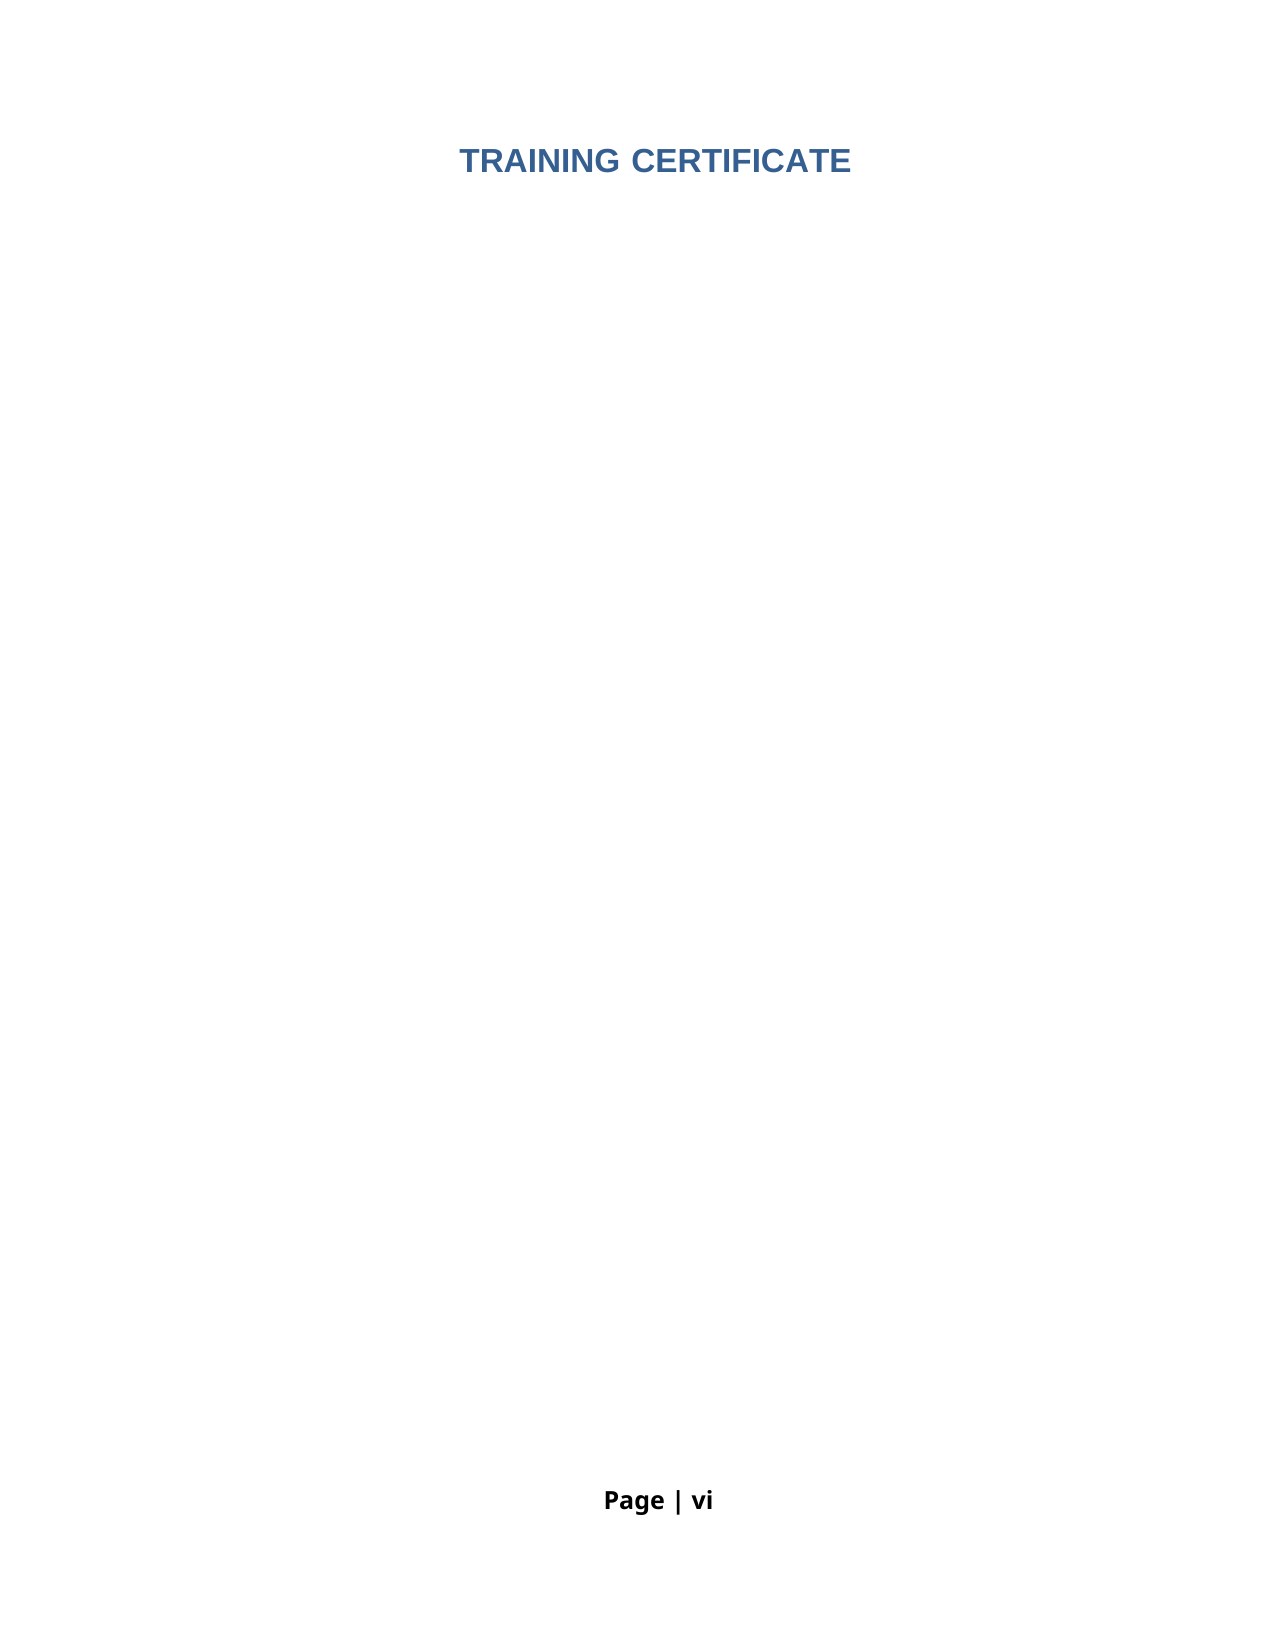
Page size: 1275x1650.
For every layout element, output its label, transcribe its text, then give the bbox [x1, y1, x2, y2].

text TRAINING CERTIFICATE [312, 141, 998, 179]
